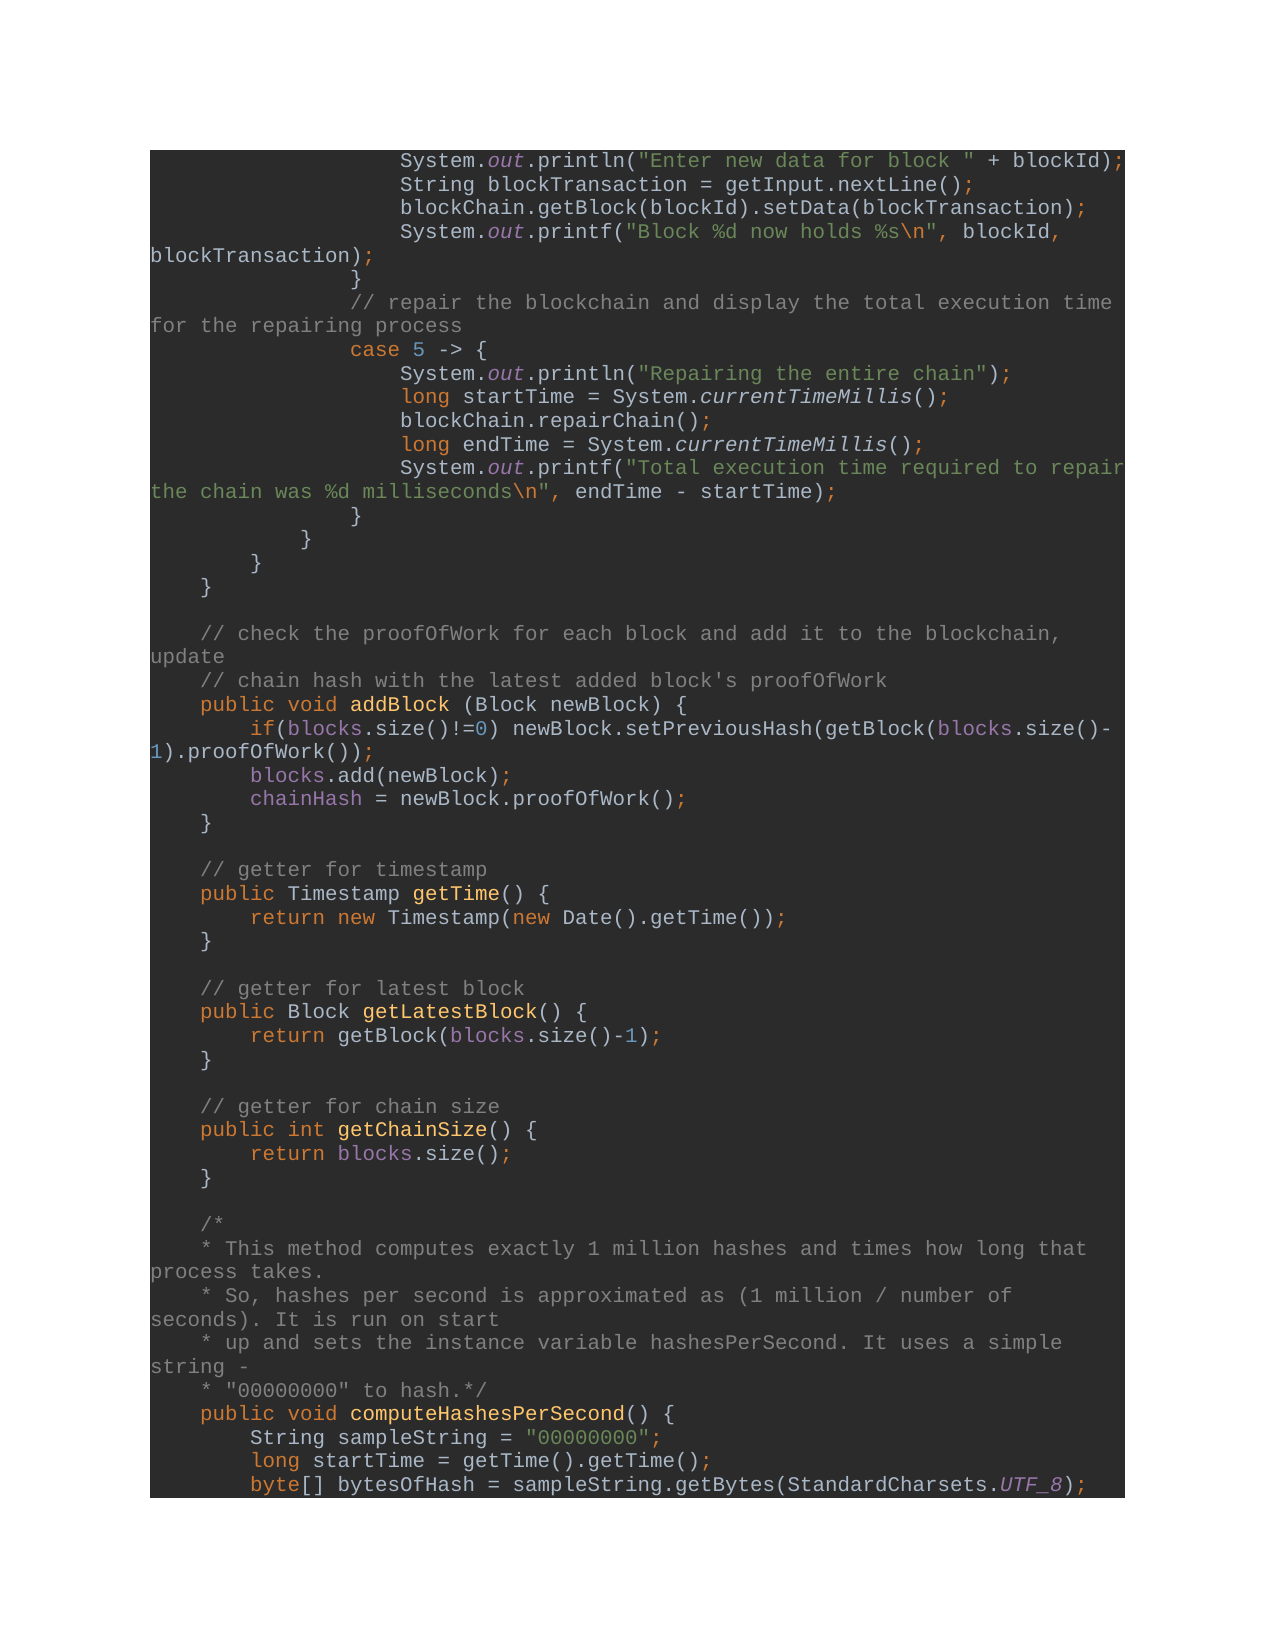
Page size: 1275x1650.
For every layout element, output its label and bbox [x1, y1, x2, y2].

text [150, 150, 1125, 1498]
